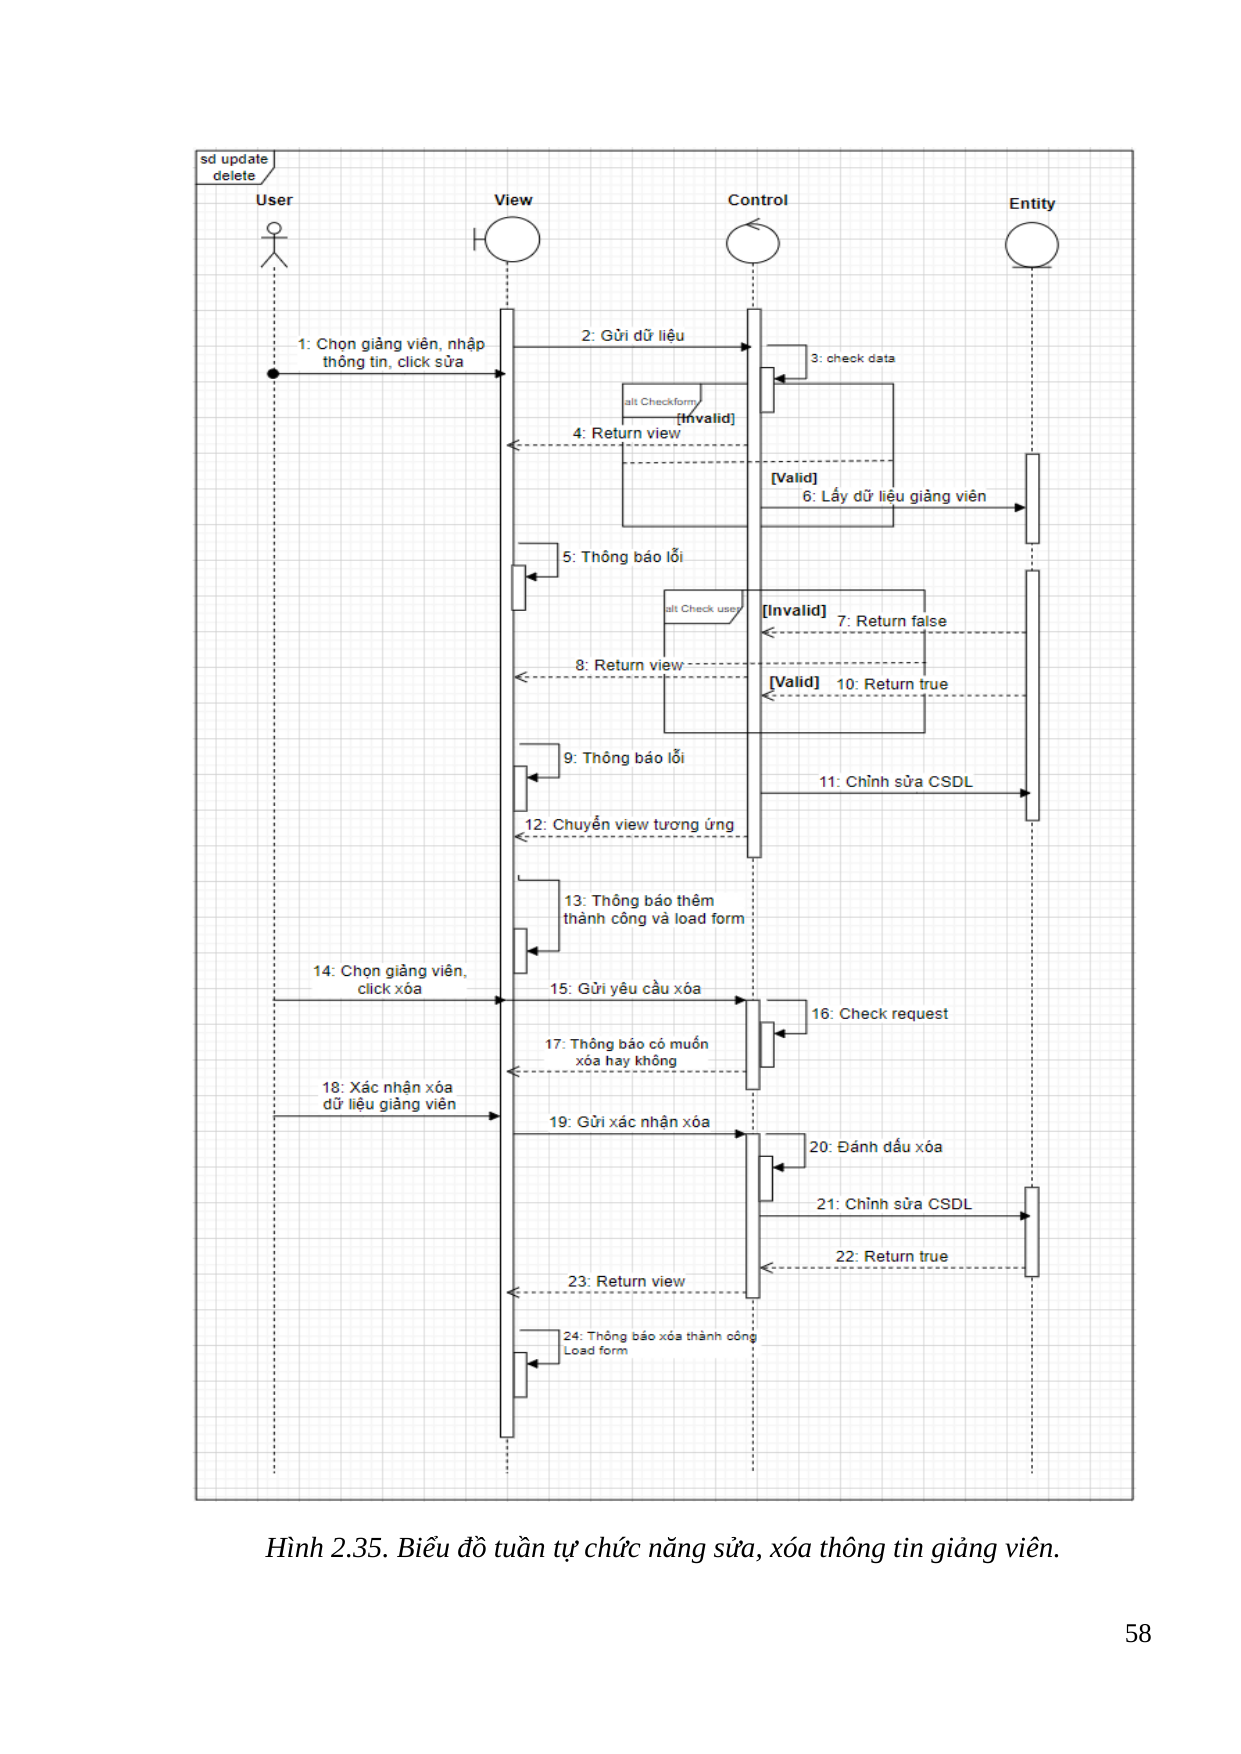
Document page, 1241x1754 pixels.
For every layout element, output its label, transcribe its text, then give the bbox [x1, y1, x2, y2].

text Hình 2.35. Biểu đồ tuần tự chức năng sửa, xóa thông tin giảng viên. [177, 1530, 1152, 1563]
picture [192, 147, 1137, 1502]
